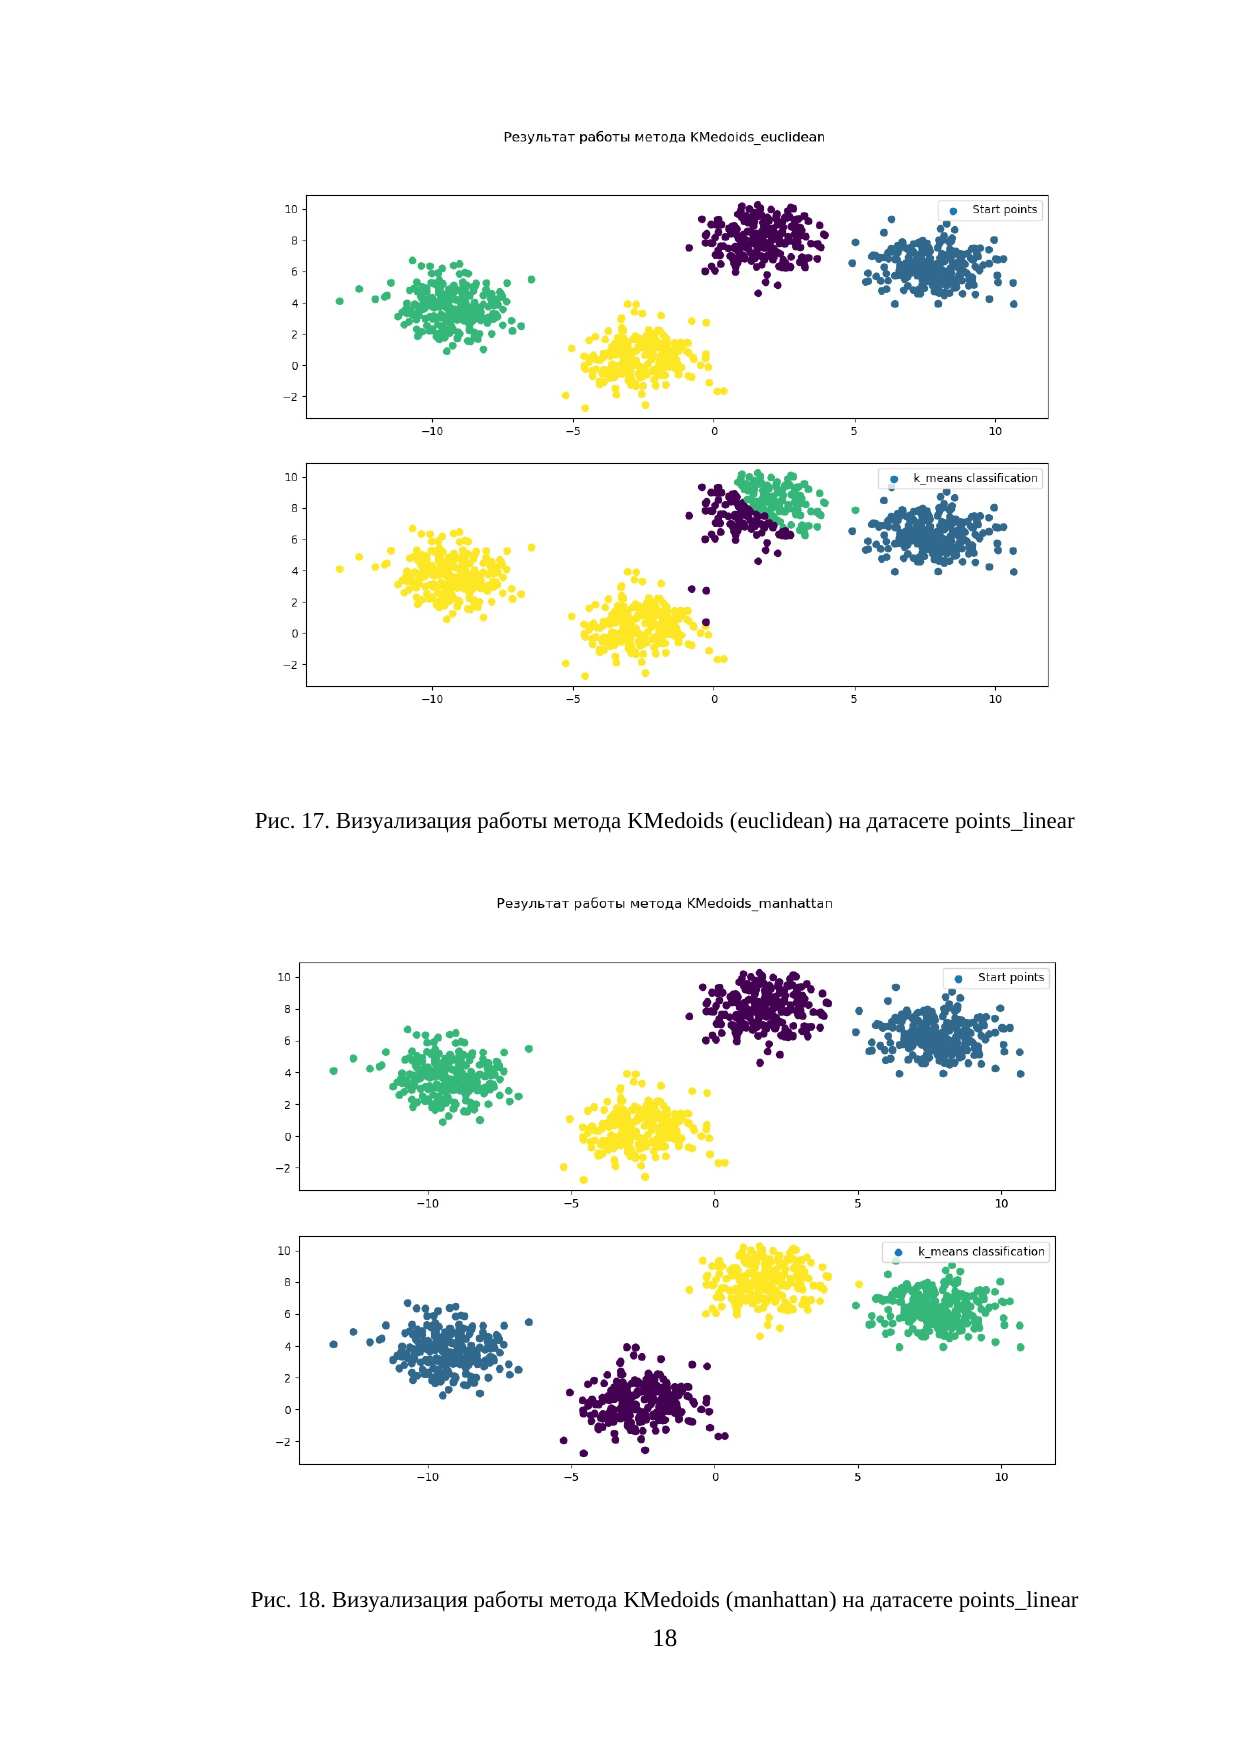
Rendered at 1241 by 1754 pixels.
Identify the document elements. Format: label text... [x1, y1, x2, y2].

picture [186, 118, 1143, 756]
text Рис. 17. Визуализация работы метода KMedoids (euclidean) на датасете points_linear [177, 808, 1152, 834]
text Рис. 18. Визуализация работы метода KMedoids (manhattan) на датасете points_linear [177, 1586, 1152, 1612]
picture [177, 884, 1152, 1535]
